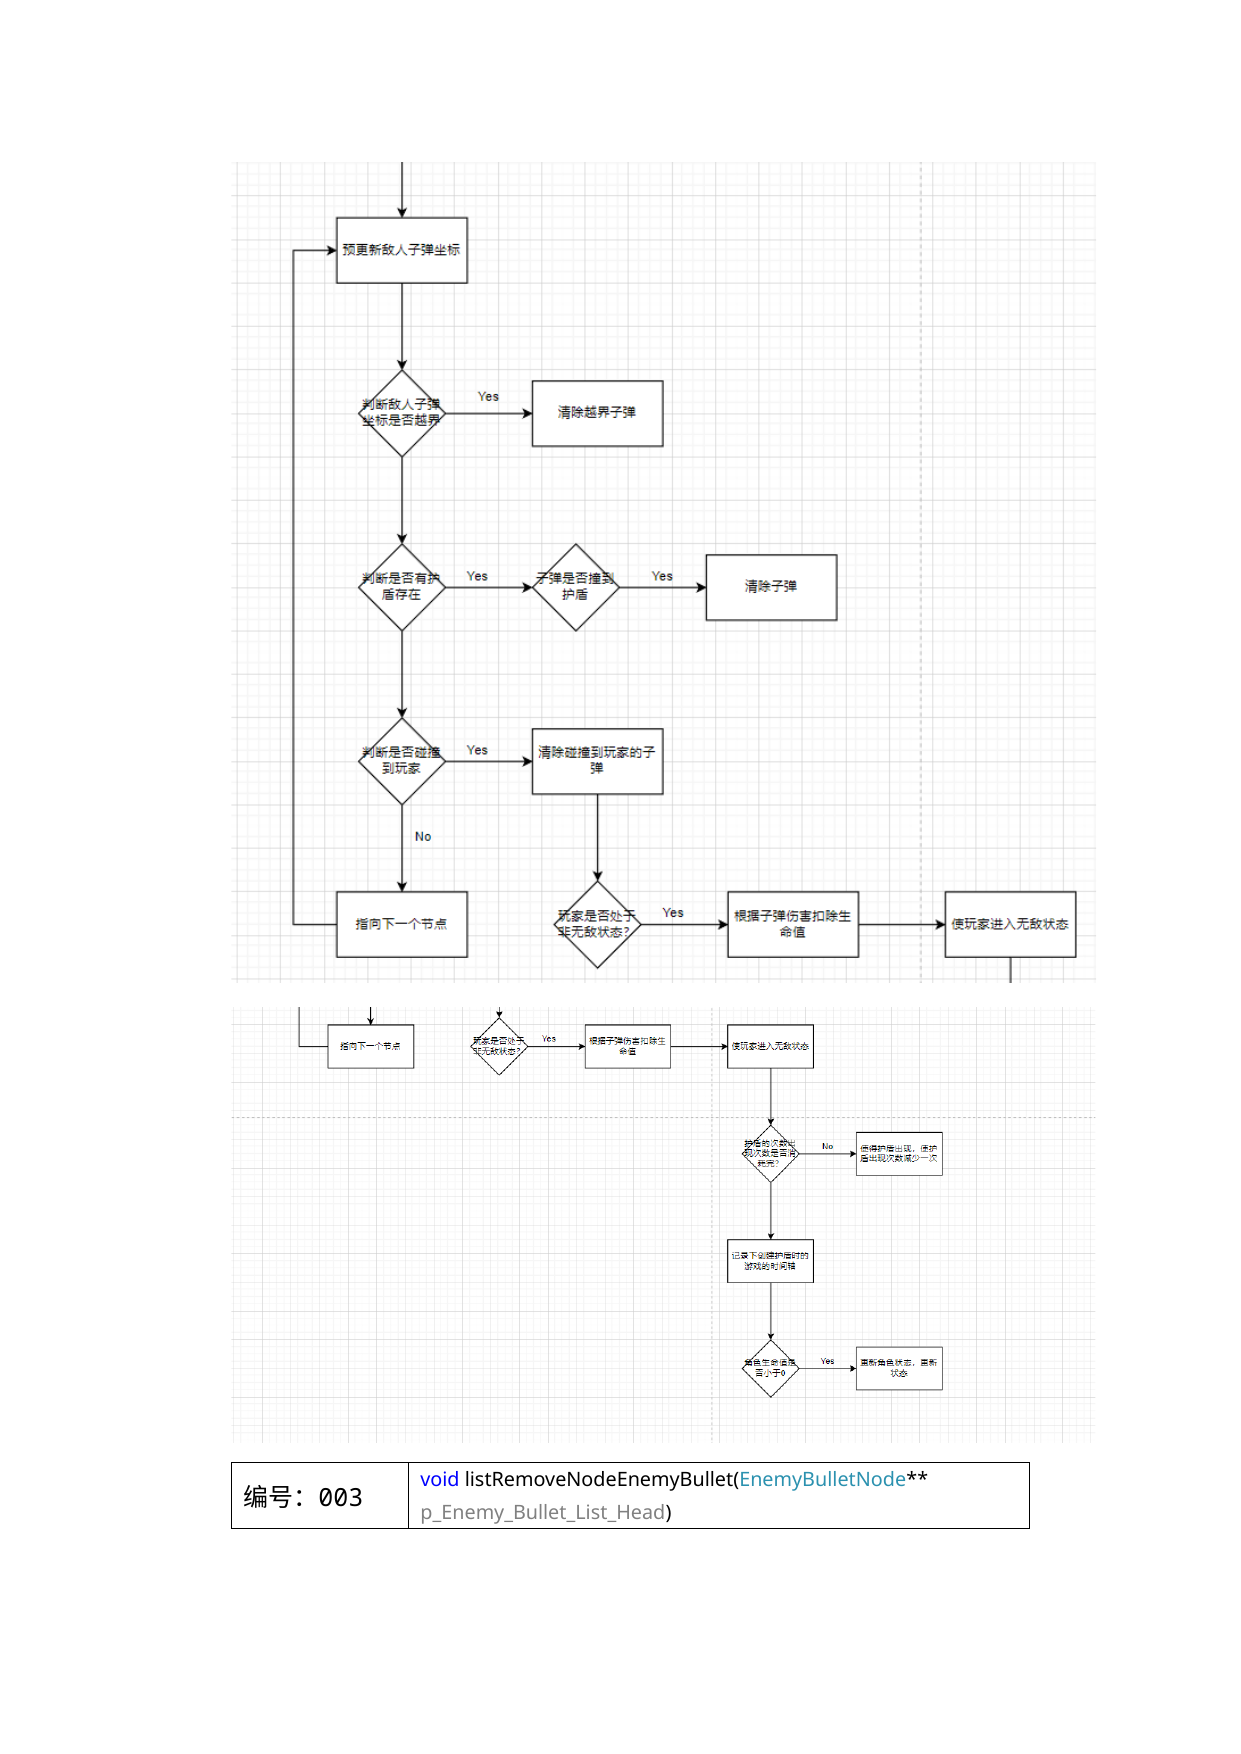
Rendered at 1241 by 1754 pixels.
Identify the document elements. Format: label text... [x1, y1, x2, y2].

picture [231, 1007, 1096, 1443]
table_header 编号：003 [232, 1463, 408, 1528]
table_header void listRemoveNodeEnemyBullet(EnemyBulletNode** p_Enemy_Bullet_List_Head) [409, 1463, 1029, 1528]
picture [231, 162, 1097, 983]
